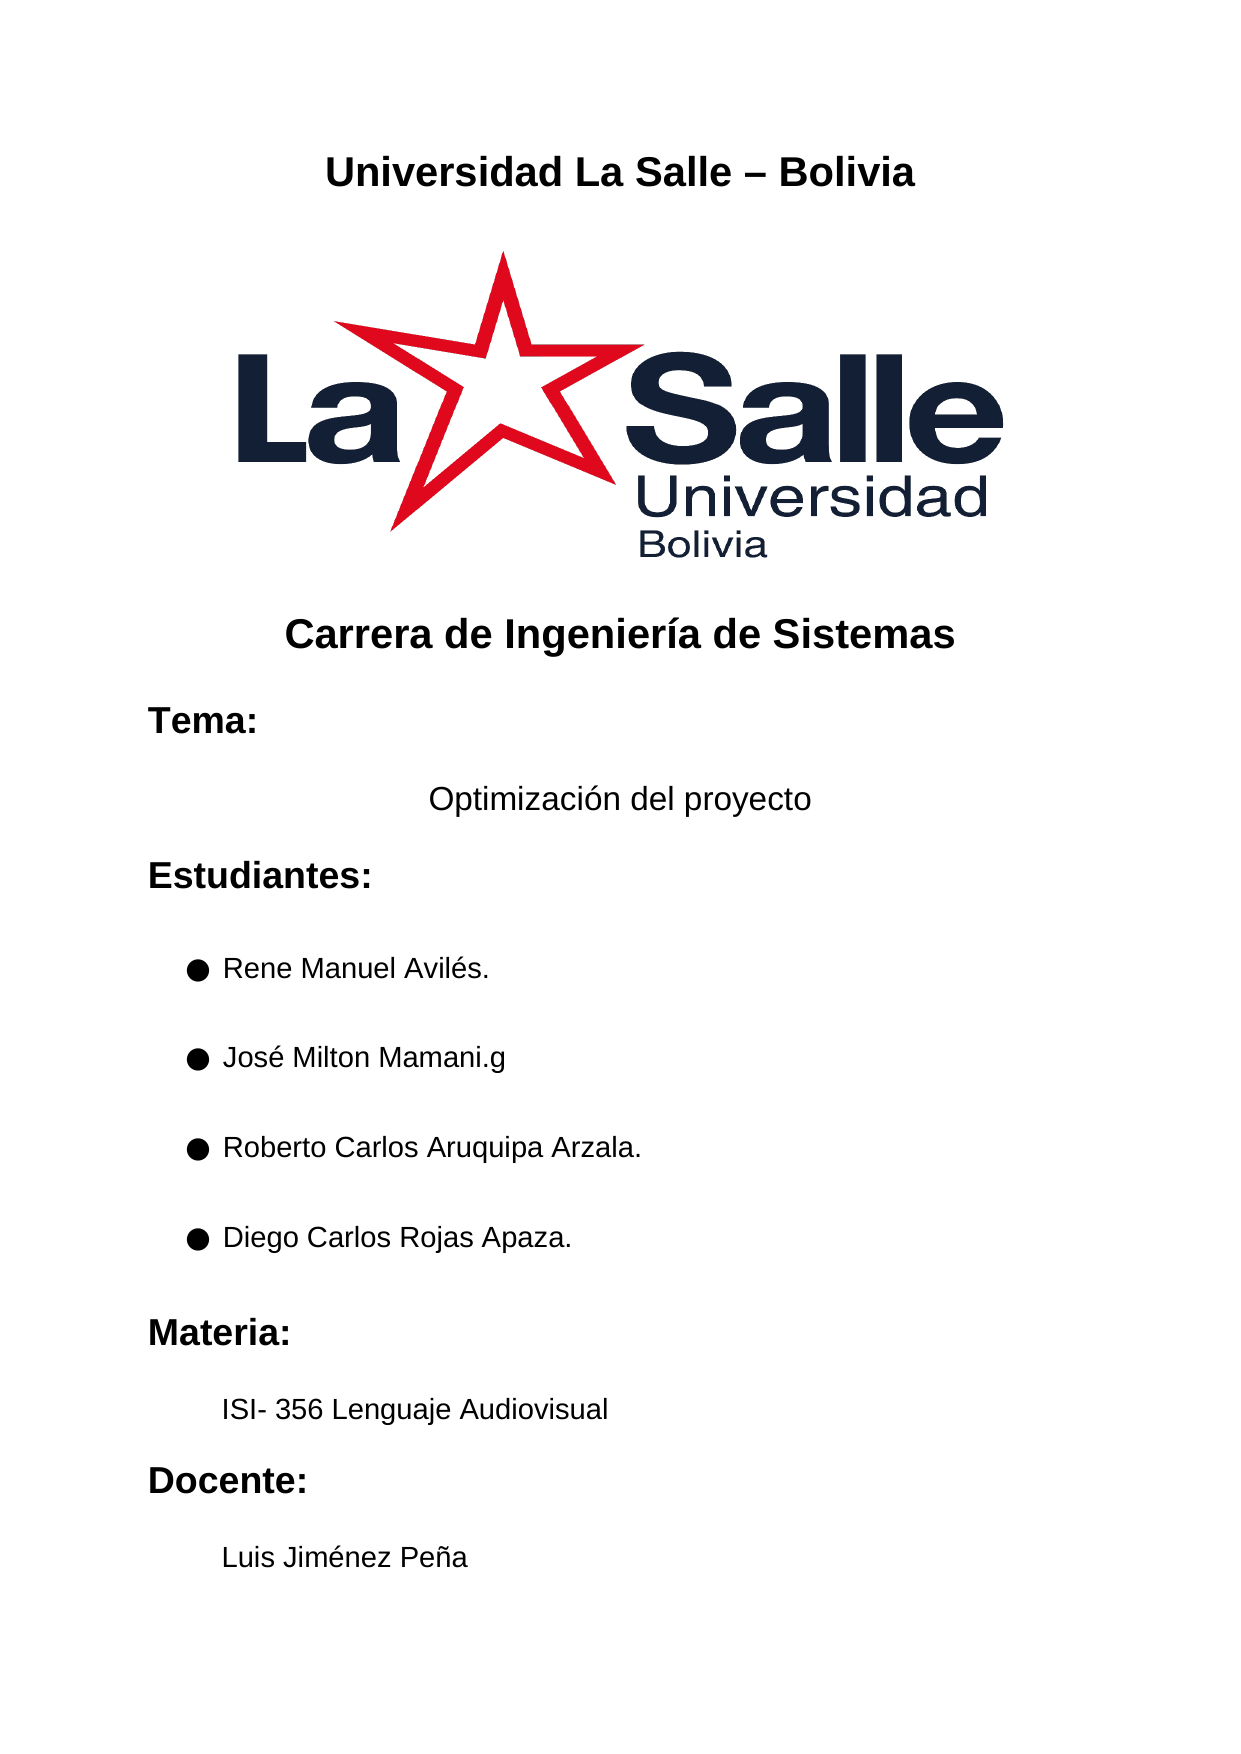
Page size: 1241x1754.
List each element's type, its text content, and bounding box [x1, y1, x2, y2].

picture [216, 240, 1024, 569]
text Optimización del proyecto [148, 779, 1092, 818]
list José Milton Mamani.g [185, 1024, 1092, 1084]
list Roberto Carlos Aruquipa Arzala. [185, 1114, 1092, 1174]
text ISI- 356 Lenguaje Audiovisual [148, 1392, 1092, 1425]
list Diego Carlos Rojas Apaza. [185, 1204, 1092, 1264]
text Universidad La Salle – Bolivia [148, 148, 1092, 196]
text Materia: [148, 1310, 1092, 1353]
text Estudiantes: [148, 853, 1092, 897]
text Luis Jiménez Peña [148, 1540, 1092, 1573]
text Docente: [148, 1459, 1092, 1502]
list Rene Manuel Avilés. [185, 935, 1092, 995]
text Tema: [148, 698, 1092, 741]
